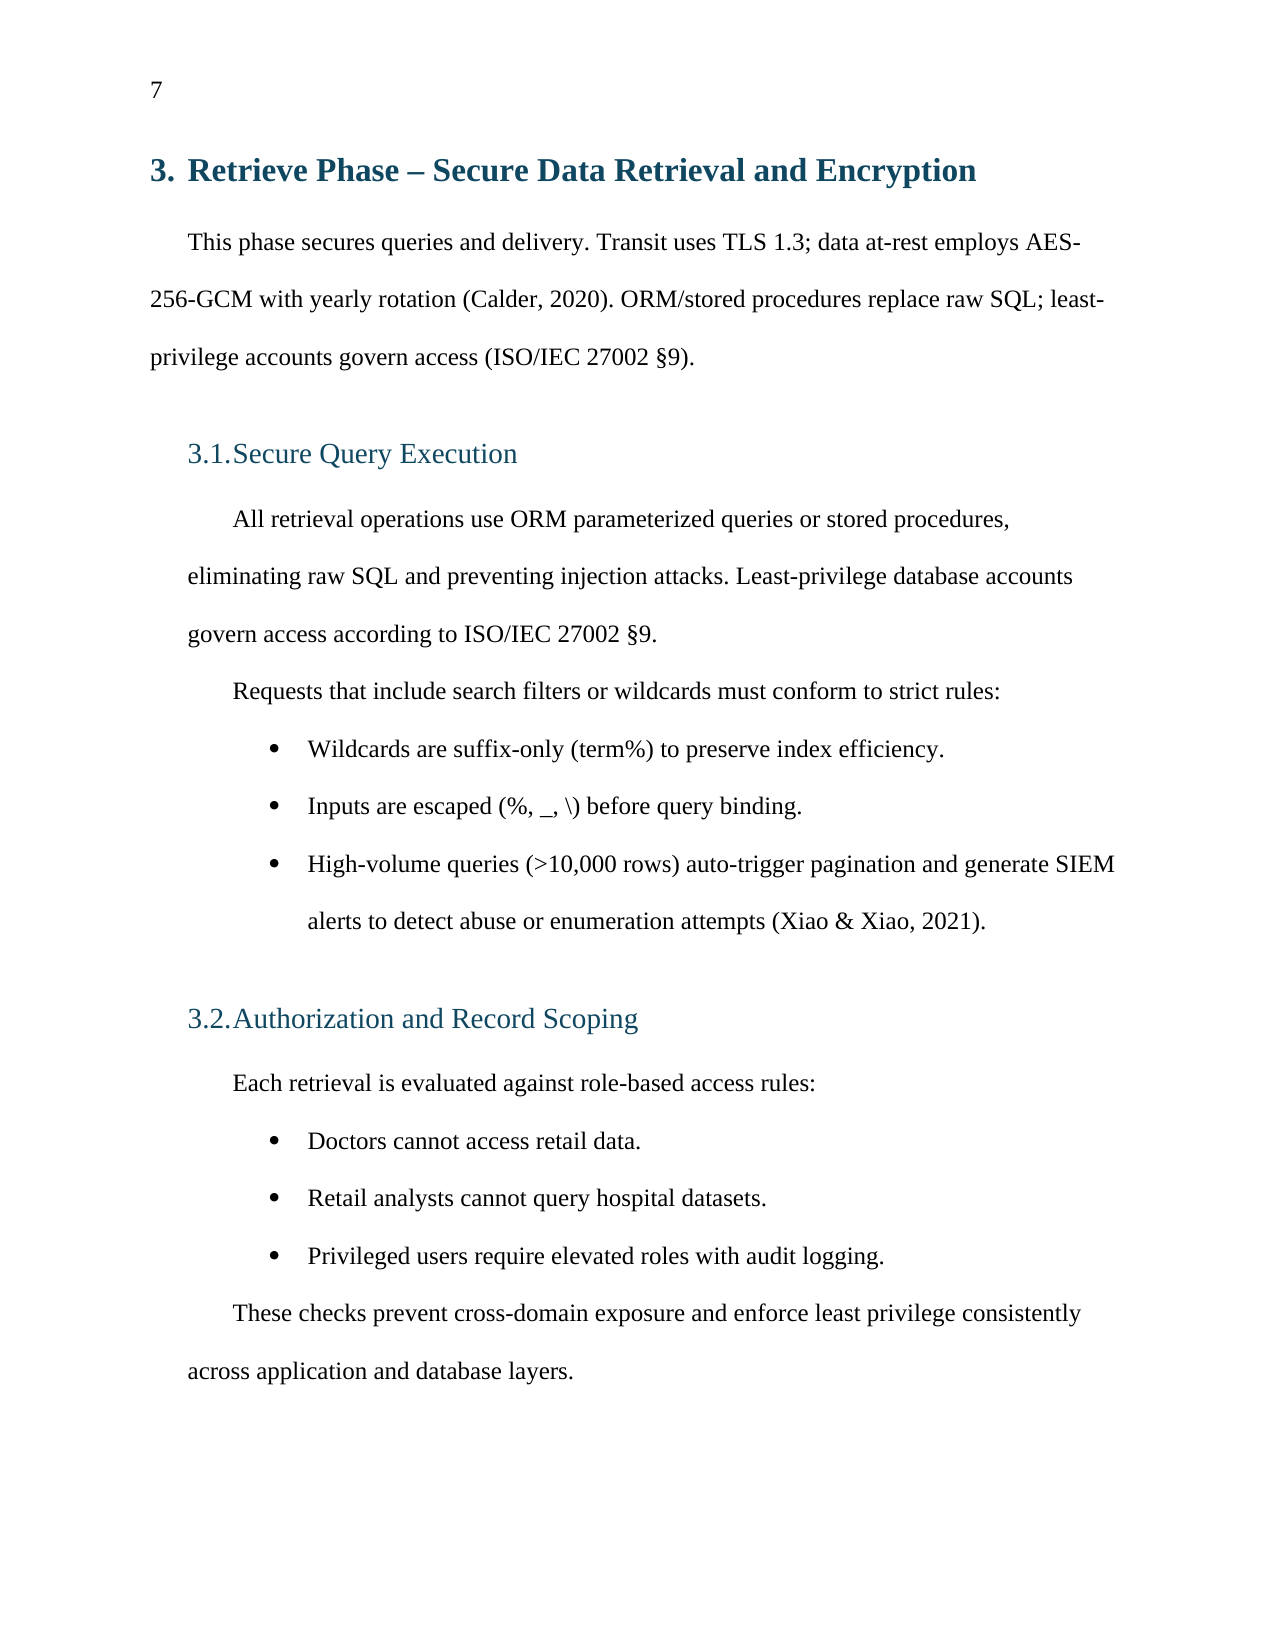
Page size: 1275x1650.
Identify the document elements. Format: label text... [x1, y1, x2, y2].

list Retail analysts cannot query hospital datasets. [270, 1183, 1125, 1212]
text Each retrieval is evaluated against role-based access rules: [187, 1068, 1125, 1097]
text All retrieval operations use ORM parameterized queries or stored procedures, eliminating raw SQL and preventing injection attacks. Least-privilege database accounts govern access according to ISO/IEC 27002 §9. [187, 504, 1125, 647]
list Doctors cannot access retail data. [270, 1126, 1125, 1154]
list Wildcards are suffix-only (term%) to preserve index efficiency. [270, 734, 1125, 762]
subtitle Retrieve Phase – Secure Data Retrieval and Encryption [150, 150, 1125, 188]
list Inputs are escaped (%, _, \) before query binding. [270, 791, 1125, 820]
list High-volume queries (>10,000 rows) auto-trigger pagination and generate SIEM alerts to detect abuse or enumeration attempts (Xiao & Xiao, 2021). [270, 849, 1125, 935]
text These checks prevent cross-domain exposure and enforce least privilege consistently across application and database layers. [187, 1298, 1125, 1384]
text This phase secures queries and delivery. Transit uses TLS 1.3; data at-rest employs AES-256-GCM with yearly rotation (Calder, 2020). ORM/stored procedures replace raw SQL; least-privilege accounts govern access (ISO/IEC 27002 §9). [150, 227, 1125, 370]
list Privileged users require elevated roles with audit logging. [270, 1241, 1125, 1269]
subtitle Secure Query Execution [187, 437, 1125, 470]
subtitle Authorization and Record Scoping [187, 1001, 1125, 1035]
text Requests that include search filters or wildcards must conform to strict rules: [187, 676, 1125, 705]
